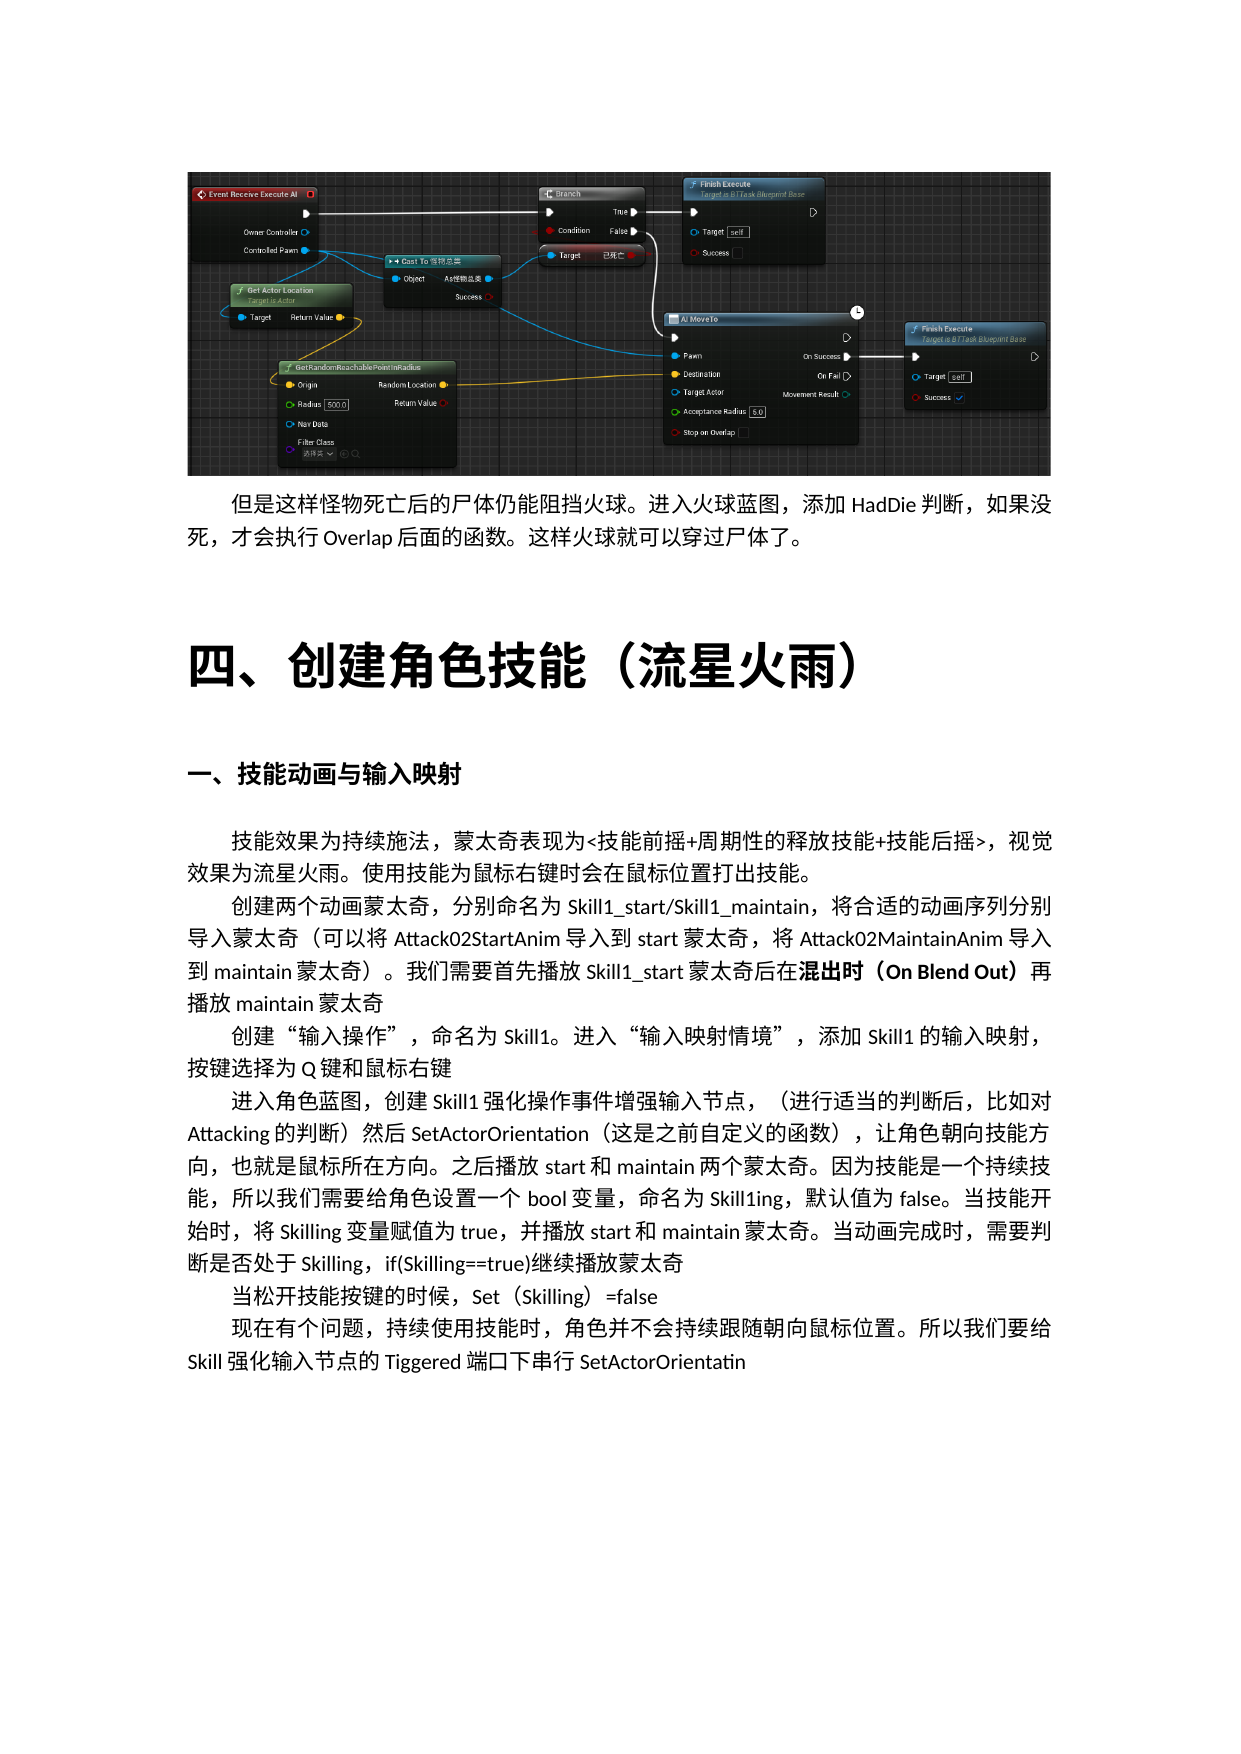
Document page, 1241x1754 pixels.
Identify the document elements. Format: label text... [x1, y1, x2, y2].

picture [187, 172, 1051, 476]
list 创建“输入操作”，命名为Skill1。进入“输入映射情境”，添加Skill1的输入映射，按键选择为Q键和鼠标右键 [187, 1018, 1053, 1083]
list 现在有个问题，持续使用技能时，角色并不会持续跟随朝向鼠标位置。所以我们要给Skill强化输入节点的Tiggered端口下串行SetActorOrientatin [187, 1311, 1053, 1376]
list 当松开技能按键的时候，Set（Skilling）=false [187, 1278, 1053, 1311]
list 进入角色蓝图，创建Skill1强化操作事件增强输入节点，（进行适当的判断后，比如对Attacking的判断）然后SetActorOrientation（这是之前自定义的函数），让角色朝向技能方向，也就是鼠标所在方向。之后播放start和maintain两个蒙太奇。因为技能是一个持续技能，所以我们需要给角色设置一个bool变量，命名为Skill1ing，默认值为false。当技能开始时，将Skilling变量赋值为true，并播放start和maintain蒙太奇。当动画完成时，需要判断是否处于Skilling，if(Skilling==true)继续播放蒙太奇 [187, 1083, 1053, 1278]
subtitle 一、技能动画与输入映射 [187, 740, 1053, 805]
subtitle 创建角色技能（流星火雨） [187, 614, 1053, 711]
list 创建两个动画蒙太奇，分别命名为Skill1_start/Skill1_maintain，将合适的动画序列分别导入蒙太奇（可以将Attack02StartAnim导入到start蒙太奇，将Attack02MaintainAnim导入到maintain蒙太奇）。我们需要首先播放Skill1_start蒙太奇后在混出时（On Blend Out）再播放maintain蒙太奇 [187, 888, 1053, 1018]
list 技能效果为持续施法，蒙太奇表现为<技能前摇+周期性的释放技能+技能后摇>，视觉效果为流星火雨。使用技能为鼠标右键时会在鼠标位置打出技能。 [187, 823, 1053, 888]
